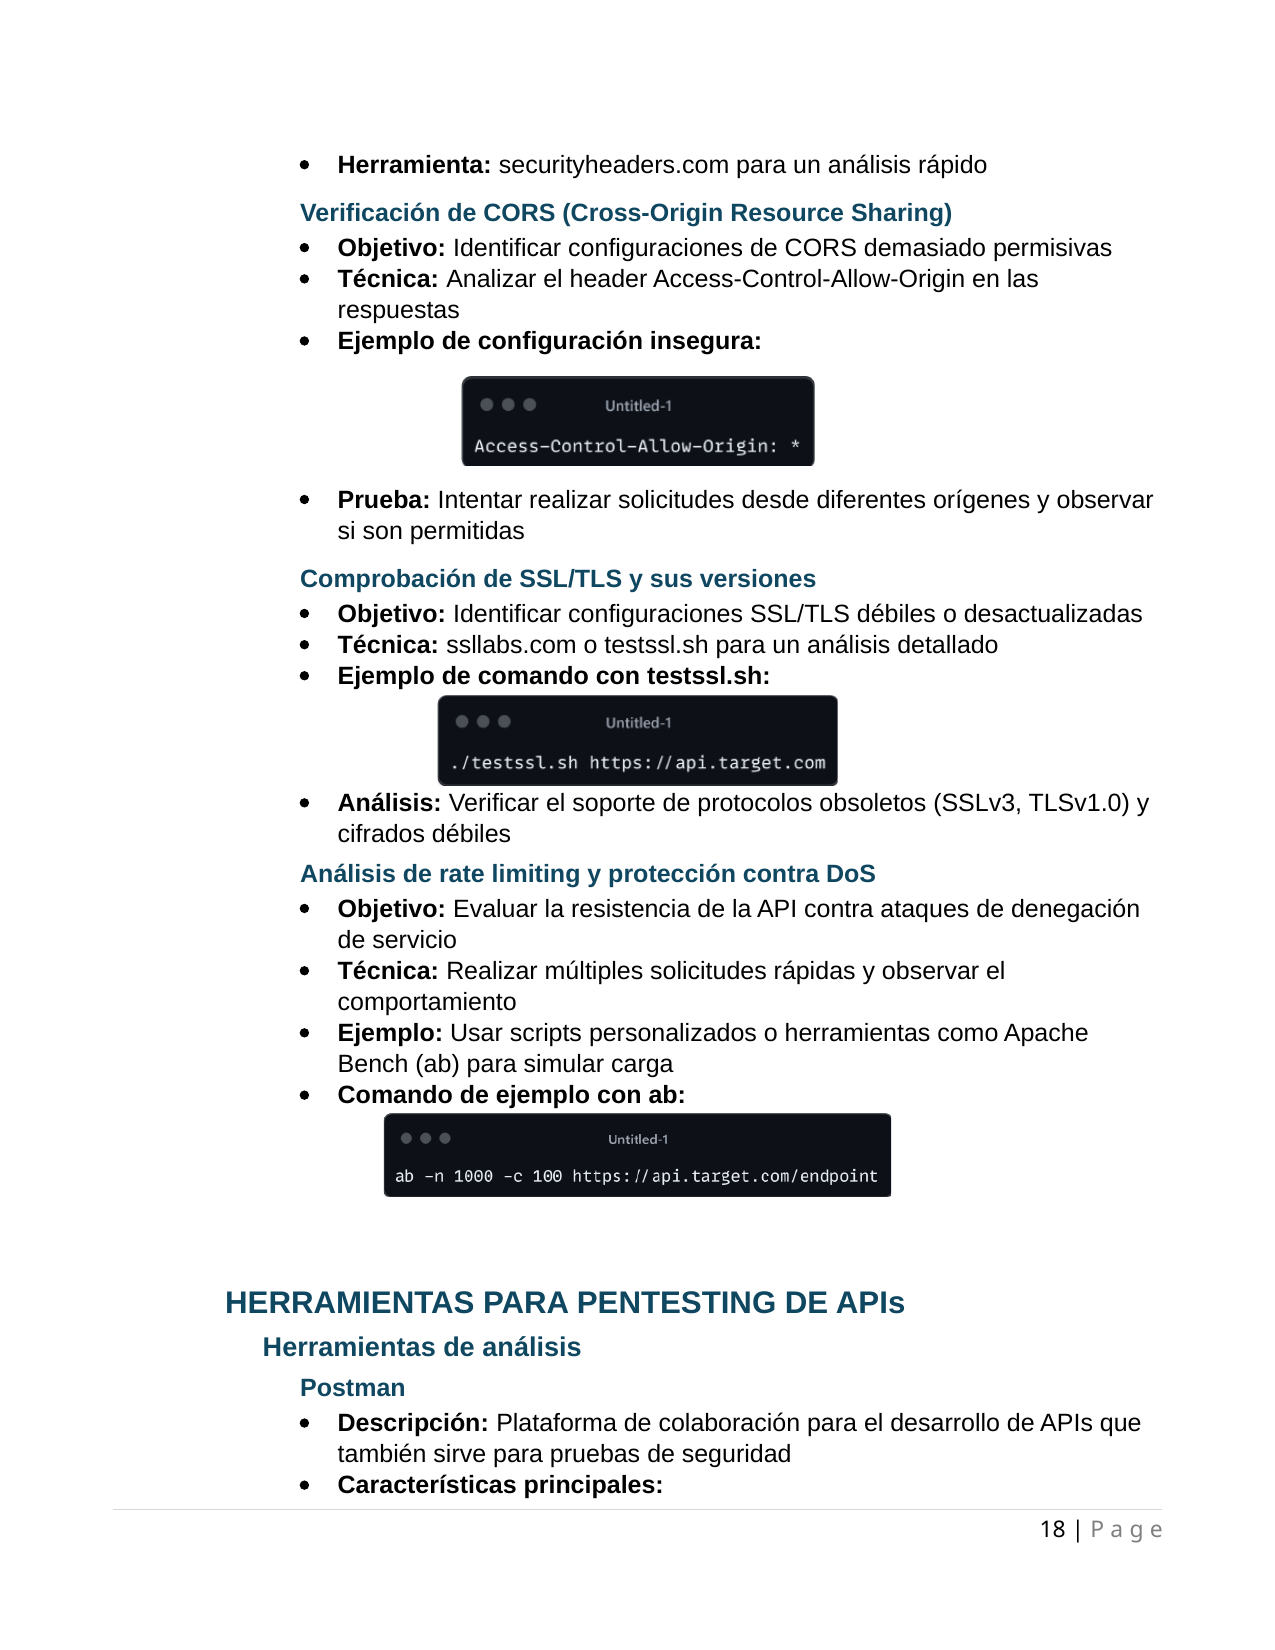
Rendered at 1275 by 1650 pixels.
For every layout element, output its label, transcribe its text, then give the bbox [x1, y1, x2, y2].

list Prueba: Intentar realizar solicitudes desde diferentes orígenes y observar si son permitidas [300, 485, 1162, 545]
list Objetivo: Identificar configuraciones de CORS demasiado permisivas [300, 233, 1162, 262]
list Comando de ejemplo con ab: [300, 1080, 1162, 1109]
list Ejemplo de comando con testssl.sh: [300, 661, 1162, 690]
list Análisis: Verificar el soporte de protocolos obsoletos (SSLv3, TLSv1.0) y cifrados débiles [300, 788, 1162, 848]
list Técnica: Analizar el header Access-Control-Allow-Origin en las respuestas [300, 264, 1162, 324]
list Ejemplo de configuración insegura: [300, 326, 1162, 355]
picture [437, 692, 838, 786]
subtitle HERRAMIENTAS PARA PENTESTING DE APIs [150, 1284, 1162, 1320]
list Descripción: Plataforma de colaboración para el desarrollo de APIs que también sirve para pruebas de seguridad [300, 1408, 1162, 1468]
picture [383, 1111, 892, 1197]
subtitle Postman [225, 1373, 1162, 1402]
subtitle Comprobación de SSL/TLS y sus versiones [225, 564, 1162, 592]
list Herramienta: securityheaders.com para un análisis rápido [300, 150, 1162, 179]
list Técnica: Realizar múltiples solicitudes rápidas y observar el comportamiento [300, 956, 1162, 1016]
list Técnica: ssllabs.com o testssl.sh para un análisis detallado [300, 630, 1162, 659]
list Objetivo: Evaluar la resistencia de la API contra ataques de denegación de servicio [300, 894, 1162, 954]
picture [460, 374, 815, 466]
list Características principales: [300, 1471, 1162, 1499]
subtitle Verificación de CORS (Cross-Origin Resource Sharing) [225, 198, 1162, 227]
subtitle Herramientas de análisis [187, 1331, 1162, 1362]
list Objetivo: Identificar configuraciones SSL/TLS débiles o desactualizadas [300, 599, 1162, 628]
subtitle Análisis de rate limiting y protección contra DoS [225, 859, 1162, 887]
list Ejemplo: Usar scripts personalizados o herramientas como Apache Bench (ab) para simular carga [300, 1018, 1162, 1078]
